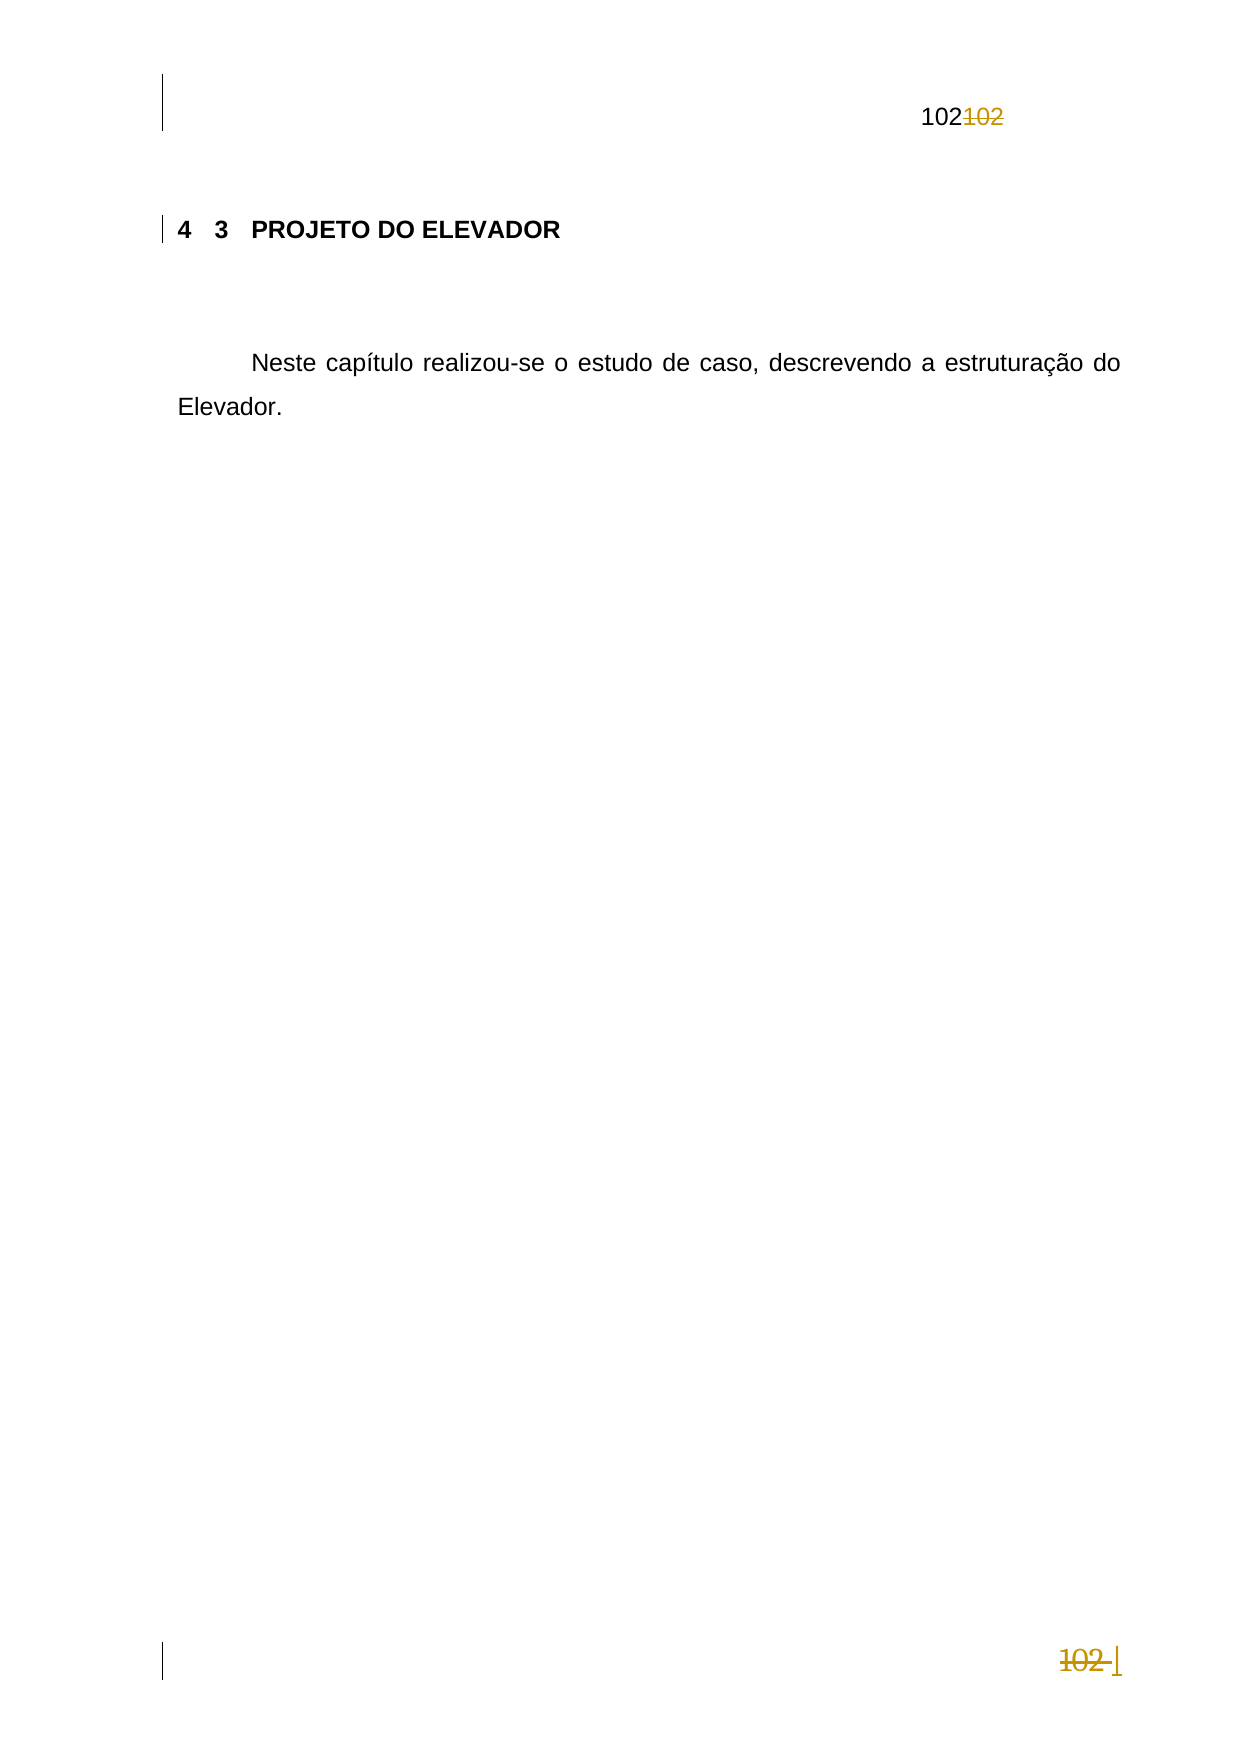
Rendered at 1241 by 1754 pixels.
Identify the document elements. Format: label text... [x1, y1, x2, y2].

text Neste capítulo realizou-se o estudo de caso, descrevendo a estruturação do Elevador. [177, 348, 1122, 420]
subtitle 3 PROJETO DO ELEVADOR [177, 215, 1122, 243]
